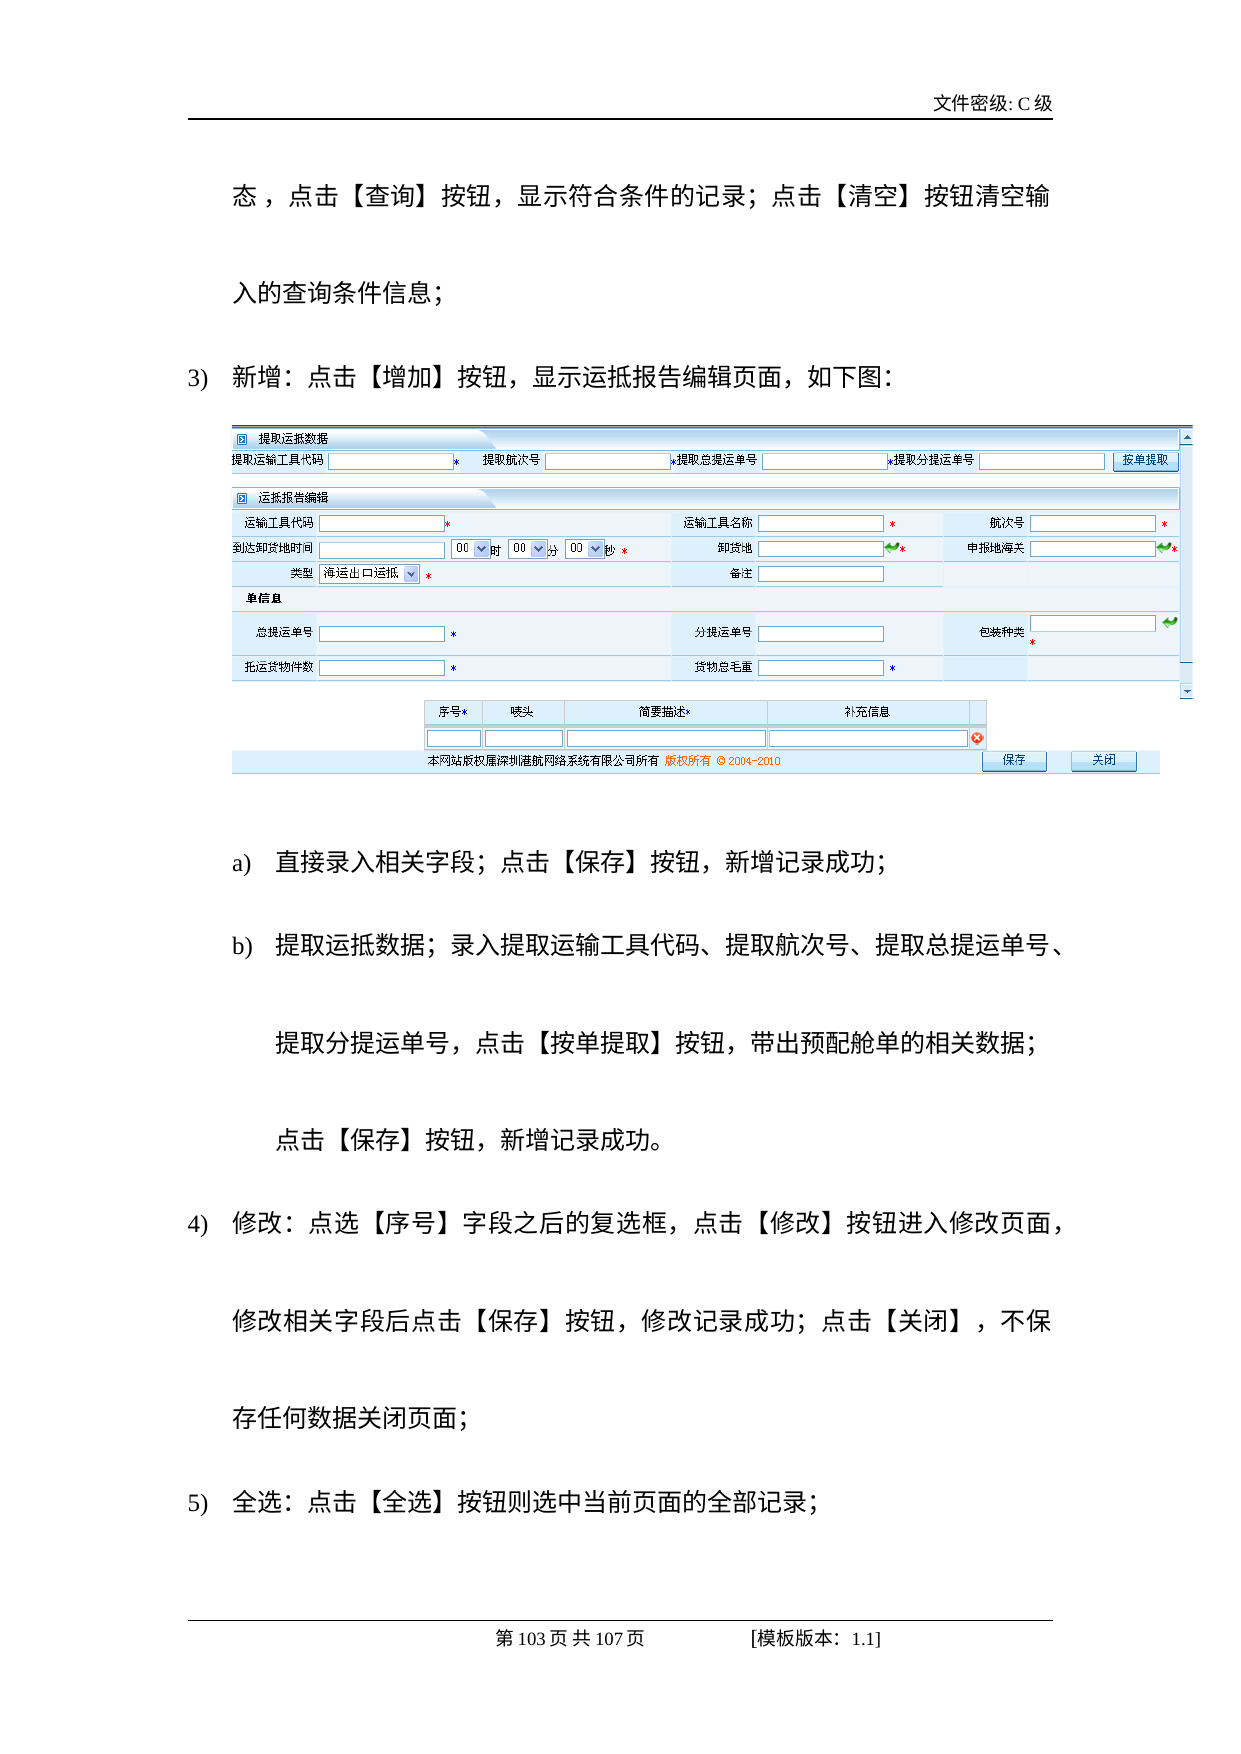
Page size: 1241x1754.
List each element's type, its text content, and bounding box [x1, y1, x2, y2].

list 直接录入相关字段；点击【保存】按钮，新增记录成功； [232, 828, 1053, 893]
list 新增：点击【增加】按钮，显示运抵报告编辑页面，如下图： [187, 343, 1053, 408]
picture [231, 425, 1193, 798]
list 全选：点击【全选】按钮则选中当前页面的全部记录； [187, 1468, 1053, 1533]
list 修改：点选【序号】字段之后的复选框，点击【修改】按钮进入修改页面，修改相关字段后点击【保存】按钮，修改记录成功；点击【关闭】，不保存任何数据关闭页面； [187, 1189, 1053, 1449]
list 提取运抵数据；录入提取运输工具代码、提取航次号、提取总提运单号、提取分提运单号，点击【按单提取】按钮，带出预配舱单的相关数据；点击【保存】按钮，新增记录成功。 [232, 911, 1053, 1171]
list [187, 162, 1053, 324]
